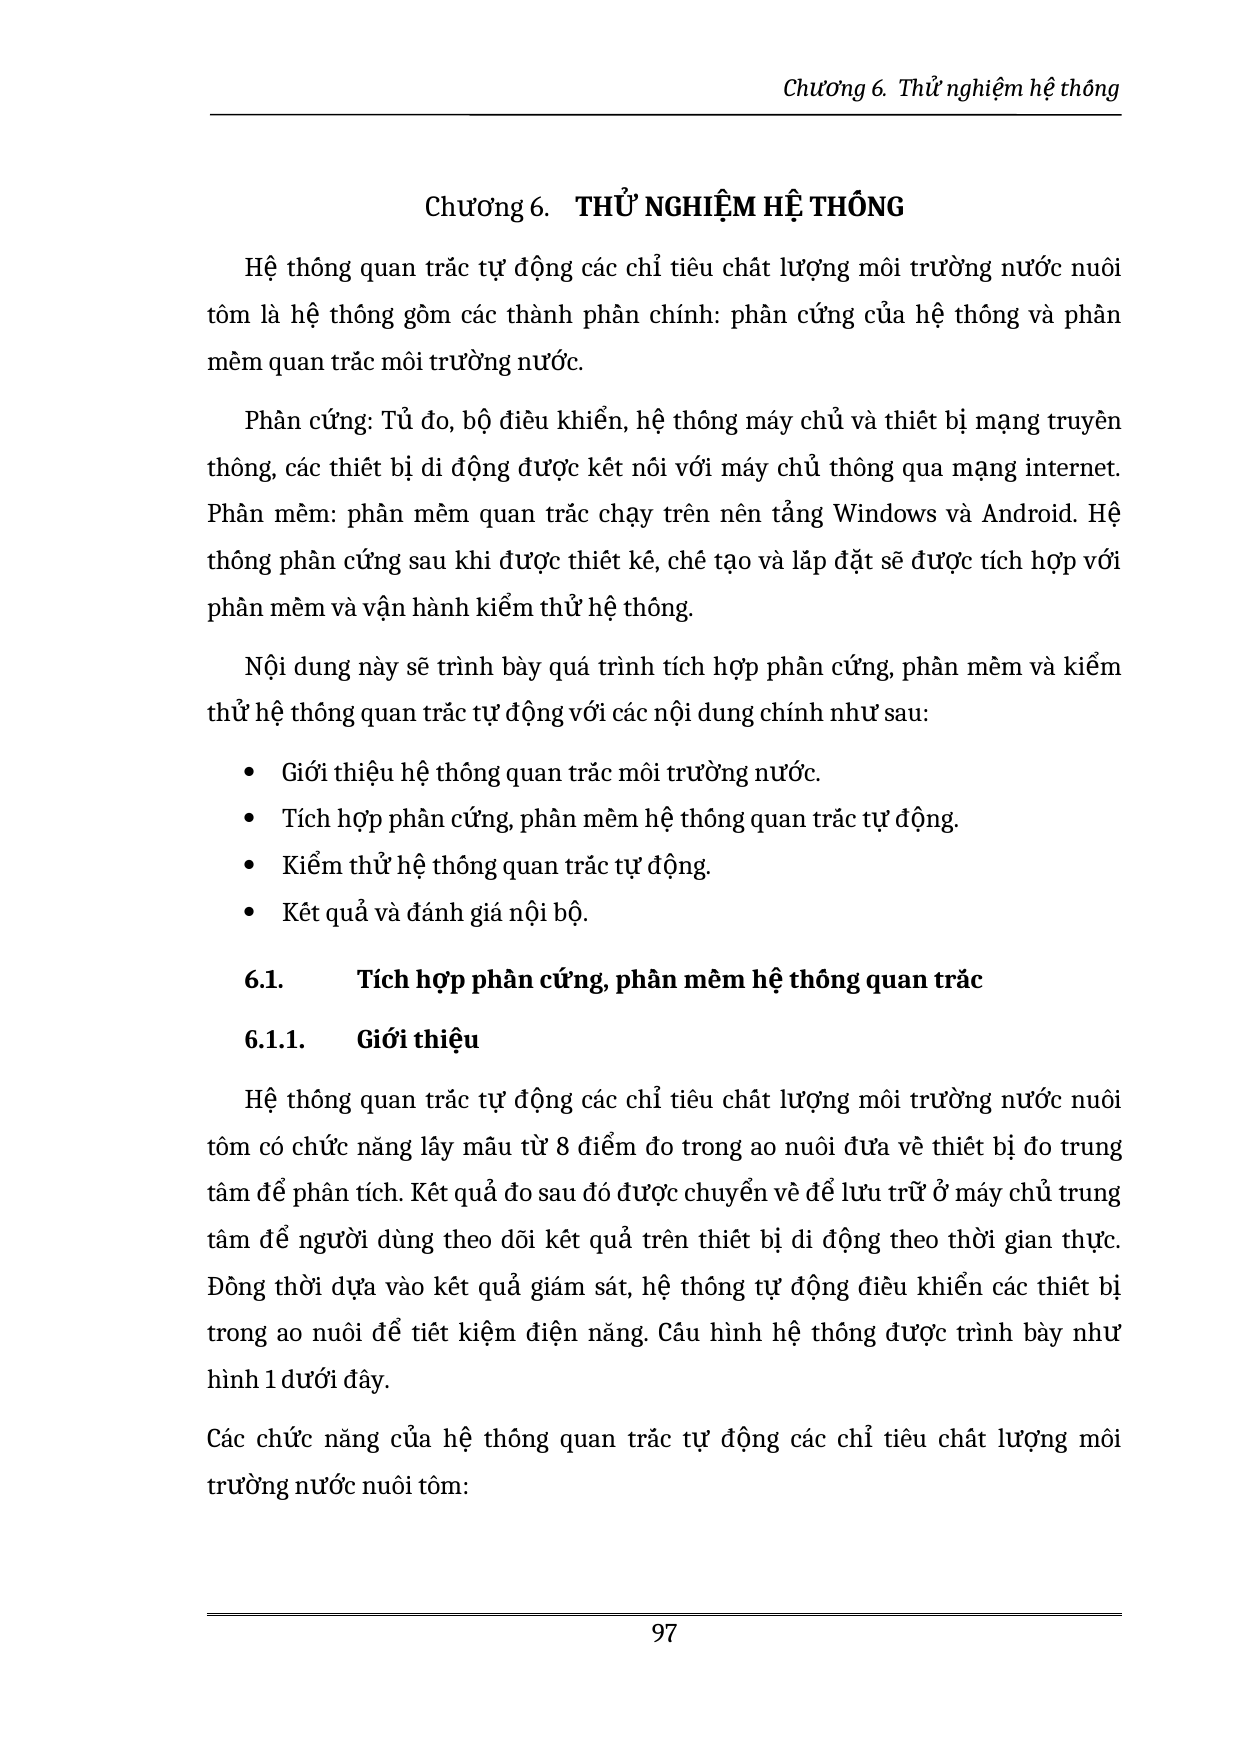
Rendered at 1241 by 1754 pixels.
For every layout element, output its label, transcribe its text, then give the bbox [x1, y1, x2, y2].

list Kết quả và đánh giá nội bộ. [244, 897, 1122, 928]
list Kiểm thử hệ thống quan trắc tự động. [244, 850, 1122, 881]
text Nội dung này sẽ trình bày quá trình tích hợp phần cứng, phần mềm và kiểm thử hệ thống quan trắc tự động với các nội dung chính như sau: [207, 651, 1122, 729]
text Phần cứng: Tủ đo, bộ điều khiển, hệ thống máy chủ và thiết bị mạng truyền thông, các thiết bị di động được kết nối với máy chủ thông qua mạng internet. Phần mềm: phần mềm quan trắc chạy trên nên tảng Windows và Android. Hệ thống phần cứng sau khi được thiết kế, chế tạo và lắp đặt sẽ được tích hợp với phần mềm và vận hành kiểm thử hệ thống. [207, 405, 1122, 623]
subtitle Tích hợp phần cứng, phần mềm hệ thống quan trắc [244, 964, 1122, 995]
subtitle THỬ NGHIỆM HỆ THỐNG [207, 190, 1122, 223]
list Giới thiệu hệ thống quan trắc môi trường nước. [244, 757, 1122, 788]
text Hệ thống quan trắc tự động các chỉ tiêu chất lượng môi trường nước nuôi tôm là hệ thống gồm các thành phần chính: phần cứng của hệ thống và phần mềm quan trắc môi trường nước. [207, 252, 1122, 377]
text Hệ thống quan trắc tự động các chỉ tiêu chất lượng môi trường nước nuôi tôm có chức năng lấy mẫu từ 8 điểm đo trong ao nuôi đưa về thiết bị đo trung tâm để phân tích. Kết quả đo sau đó được chuyển về để lưu trữ ở máy chủ trung tâm để người dùng theo dõi kết quả trên thiết bị di động theo thời gian thực. Đồng thời dựa vào kết quả giám sát, hệ thống tự động điều khiển các thiết bị trong ao nuôi để tiết kiệm điện năng. Cấu hình hệ thống được trình bày như hình 1 dưới đây. [207, 1084, 1122, 1395]
subtitle Giới thiệu [244, 1023, 1122, 1055]
text Các chức năng của hệ thống quan trắc tự động các chỉ tiêu chất lượng môi trường nước nuôi tôm: [207, 1423, 1122, 1501]
list Tích hợp phần cứng, phần mềm hệ thống quan trắc tự động. [244, 803, 1122, 834]
